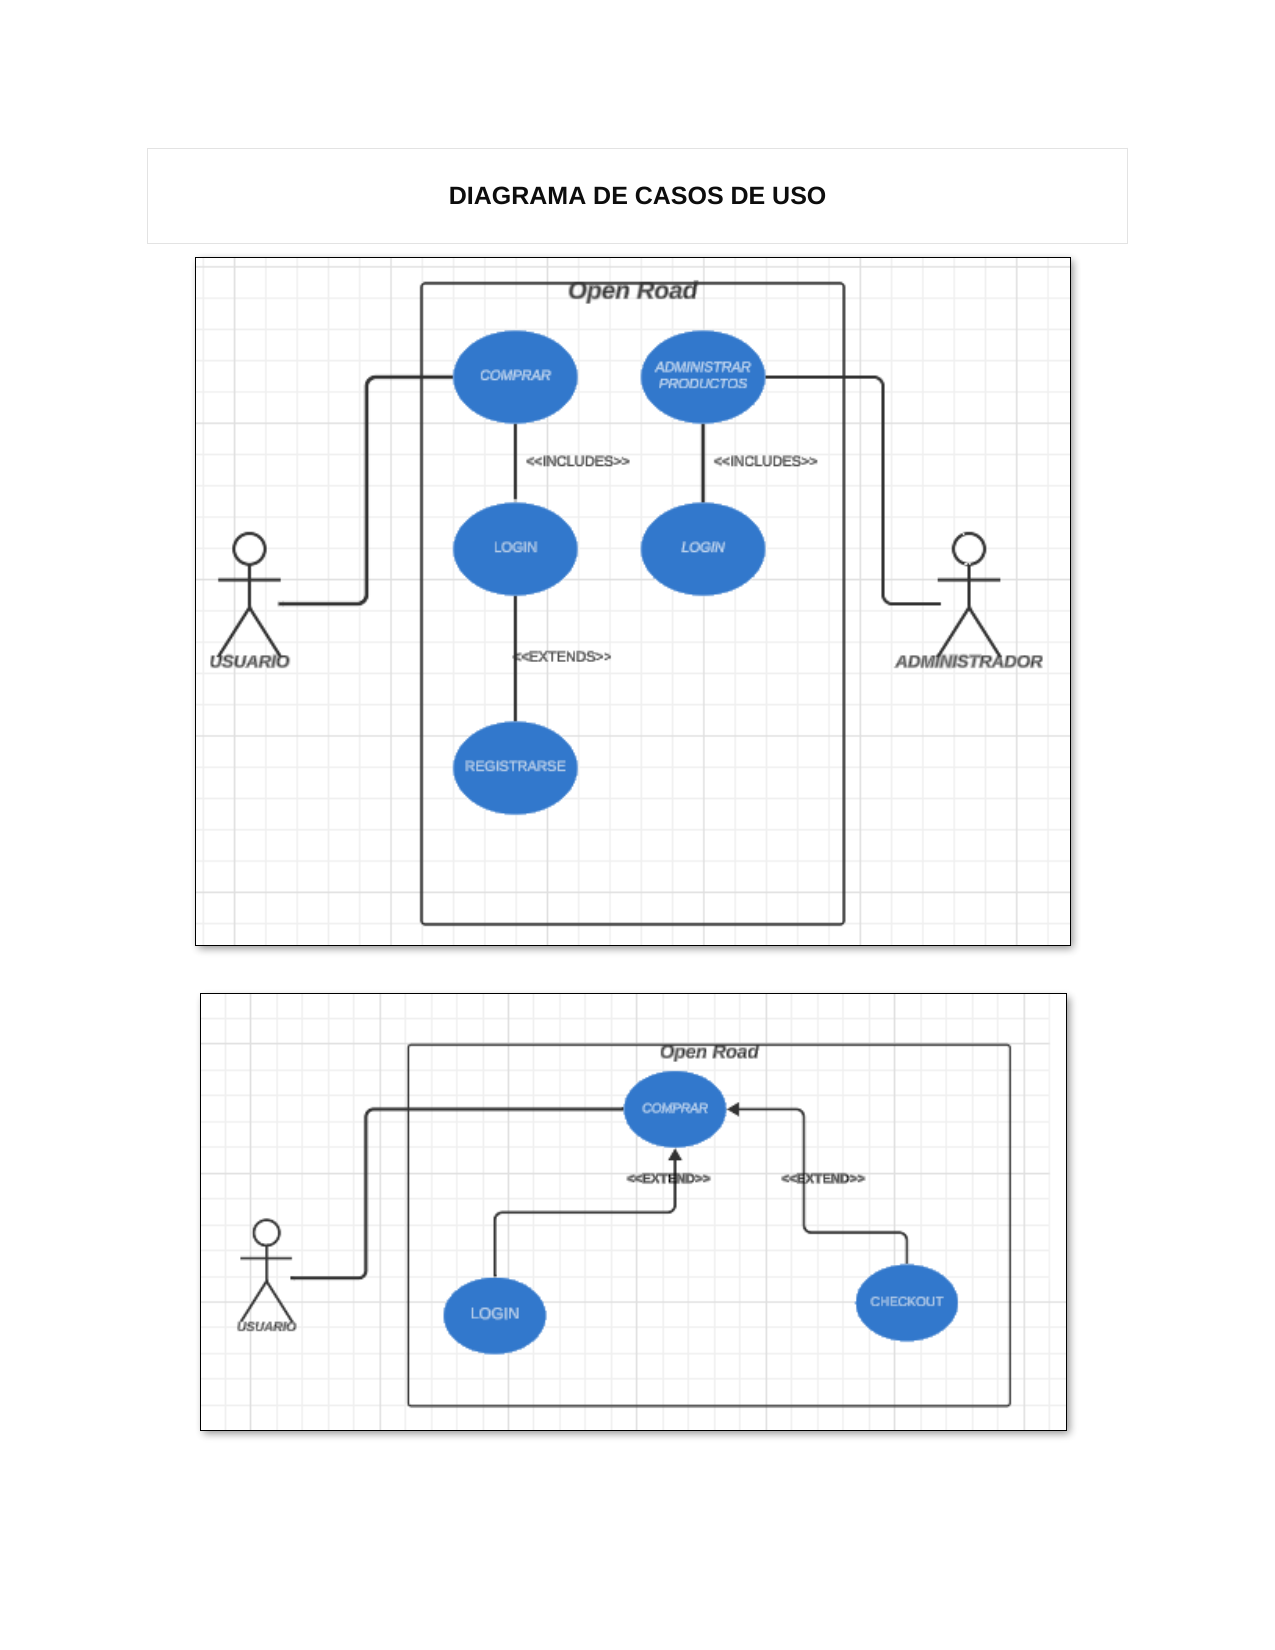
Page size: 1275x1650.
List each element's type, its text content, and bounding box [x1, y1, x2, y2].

picture [201, 994, 1066, 1430]
text DIAGRAMA DE CASOS DE USO [148, 181, 1127, 210]
picture [196, 258, 1070, 945]
